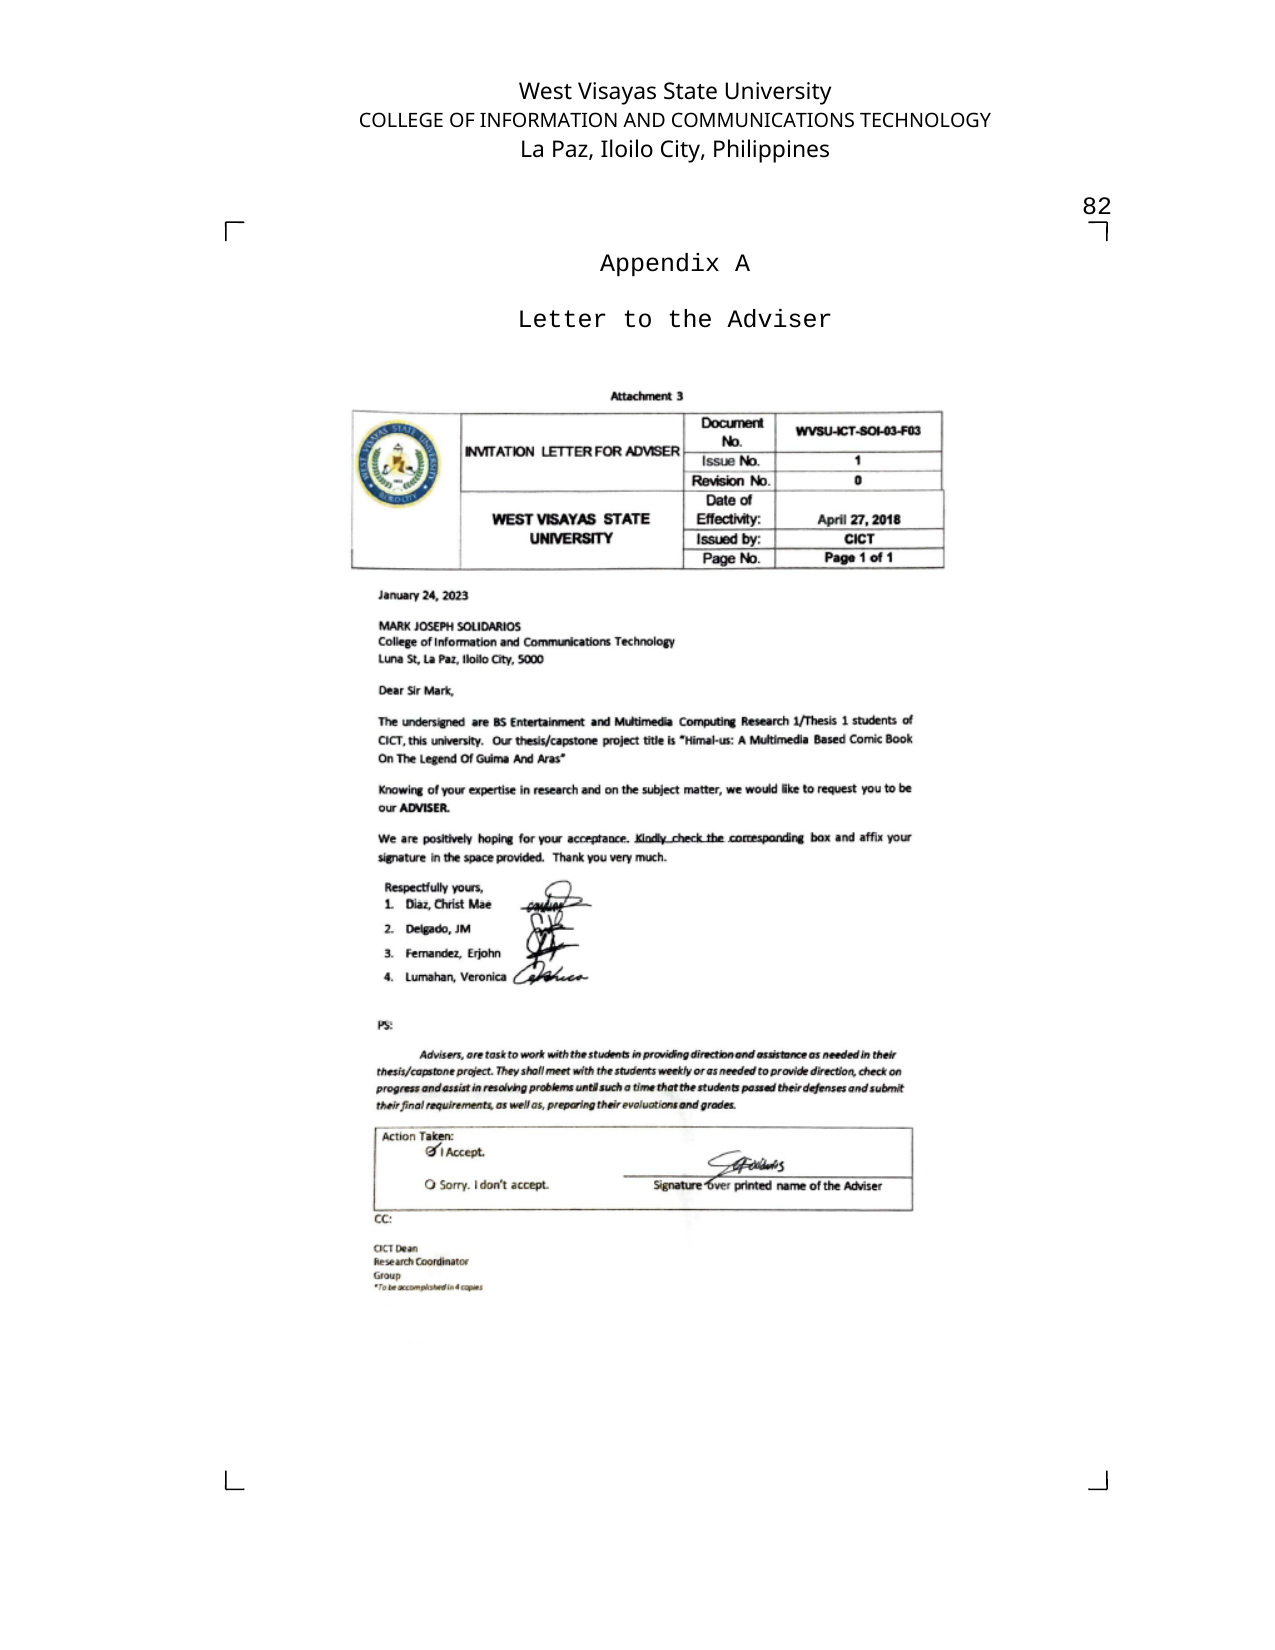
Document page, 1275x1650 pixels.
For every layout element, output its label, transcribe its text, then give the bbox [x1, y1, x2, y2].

text Appendix A [225, 250, 1125, 279]
picture [300, 363, 986, 1348]
text Letter to the Adviser [225, 307, 1125, 335]
